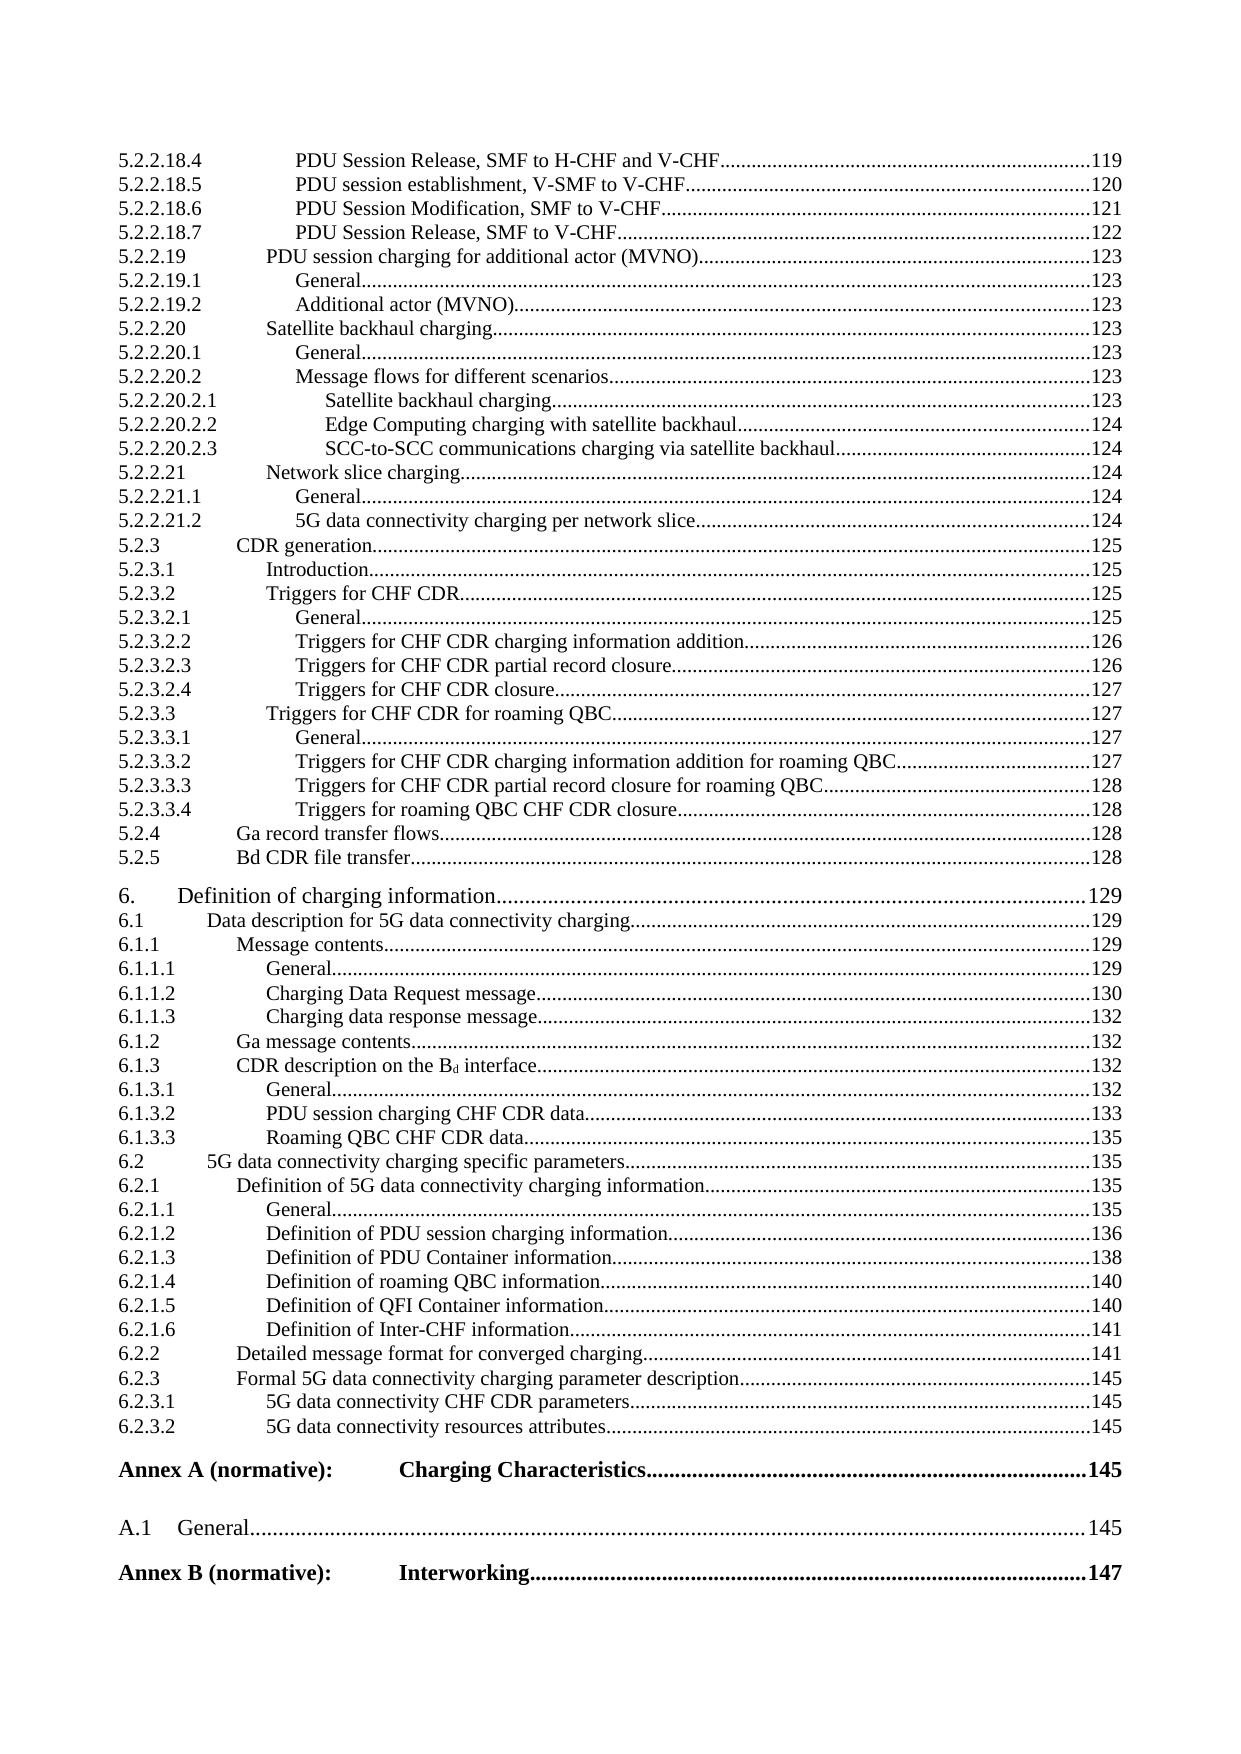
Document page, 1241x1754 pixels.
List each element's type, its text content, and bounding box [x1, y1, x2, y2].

text 6.2.1.4 Definition of roaming QBC information 140 [118, 1269, 1122, 1293]
text 5.2.3.3.4 Triggers for roaming QBC CHF CDR closure 128 [118, 797, 1122, 821]
text 5.2.2.21.1 General 124 [118, 484, 1122, 508]
text 6.2.2 Detailed message format for converged charging 141 [118, 1341, 1122, 1365]
text 5.2.2.19.1 General 123 [118, 268, 1122, 292]
text Annex B (normative): Interworking 147 [118, 1559, 1122, 1585]
text 6.2 5G data connectivity charging specific parameters 135 [118, 1149, 1078, 1173]
text 5.2.3.2.3 Triggers for CHF CDR partial record closure 126 [118, 653, 1122, 677]
text 5.2.3.2.1 General 125 [118, 605, 1122, 629]
text 6.1.3.2 PDU session charging CHF CDR data 133 [118, 1101, 1122, 1125]
text 5.2.2.18.7 PDU Session Release, SMF to V-CHF 122 [118, 220, 1122, 244]
text 5.2.3.3.3 Triggers for CHF CDR partial record closure for roaming QBC 128 [118, 773, 1122, 797]
text 5.2.2.20.2.3 SCC-to-SCC communications charging via satellite backhaul 124 [118, 436, 1122, 460]
text 6.1 Data description for 5G data connectivity charging 129 [118, 908, 1078, 932]
text Annex A (normative): Charging Characteristics 145 [118, 1456, 1122, 1483]
text 6.1.1 Message contents 129 [118, 932, 1122, 956]
text 5.2.2.21 Network slice charging 124 [118, 460, 1122, 484]
text 6.2.1 Definition of 5G data connectivity charging information 135 [118, 1173, 1122, 1197]
text 5.2.2.19.2 Additional actor (MVNO) 123 [118, 292, 1122, 316]
text 6.2.1.2 Definition of PDU session charging information 136 [118, 1221, 1122, 1245]
text 6.2.3.1 5G data connectivity CHF CDR parameters 145 [118, 1389, 1122, 1413]
text 5.2.2.20.2.2 Edge Computing charging with satellite backhaul 124 [118, 412, 1122, 436]
text 6.2.3.2 5G data connectivity resources attributes 145 [118, 1413, 1122, 1438]
text 6.1.3 CDR description on the Bd interface 132 [118, 1053, 1122, 1077]
text A.1 General 145 [118, 1514, 1078, 1540]
text 6.2.1.3 Definition of PDU Container information 138 [118, 1245, 1122, 1269]
text 6.1.1.3 Charging data response message 132 [118, 1004, 1122, 1028]
text 5.2.2.19 PDU session charging for additional actor (MVNO) 123 [118, 244, 1122, 268]
text 6.2.3 Formal 5G data connectivity charging parameter description 145 [118, 1365, 1122, 1389]
text 6.1.3.3 Roaming QBC CHF CDR data 135 [118, 1125, 1122, 1149]
text 5.2.4 Ga record transfer flows 128 [118, 821, 1122, 845]
text 6.1.1.1 General 129 [118, 956, 1122, 980]
text 5.2.3 CDR generation 125 [118, 532, 1122, 557]
text 6.2.1.5 Definition of QFI Container information 140 [118, 1293, 1122, 1317]
text 5.2.2.20 Satellite backhaul charging 123 [118, 316, 1122, 340]
text 5.2.2.18.6 PDU Session Modification, SMF to V-CHF 121 [118, 196, 1122, 220]
text 5.2.3.3 Triggers for CHF CDR for roaming QBC 127 [118, 701, 1122, 725]
text 5.2.2.20.2 Message flows for different scenarios 123 [118, 364, 1122, 388]
text 5.2.5 Bd CDR file transfer 128 [118, 845, 1122, 869]
text 5.2.3.2.4 Triggers for CHF CDR closure 127 [118, 677, 1122, 701]
text 5.2.3.3.2 Triggers for CHF CDR charging information addition for roaming QBC 127 [118, 749, 1122, 773]
text 6. Definition of charging information 129 [118, 882, 1078, 908]
text 5.2.3.2.2 Triggers for CHF CDR charging information addition 126 [118, 629, 1122, 653]
text 5.2.3.3.1 General 127 [118, 725, 1122, 749]
text 5.2.2.18.4 PDU Session Release, SMF to H-CHF and V-CHF 119 [118, 147, 1122, 172]
text 6.1.3.1 General 132 [118, 1077, 1122, 1101]
text 6.2.1.6 Definition of Inter-CHF information 141 [118, 1317, 1122, 1341]
text 5.2.3.2 Triggers for CHF CDR 125 [118, 581, 1122, 605]
text 5.2.3.1 Introduction 125 [118, 557, 1122, 581]
text 6.2.1.1 General 135 [118, 1197, 1122, 1221]
text 5.2.2.18.5 PDU session establishment, V-SMF to V-CHF 120 [118, 172, 1122, 196]
text 5.2.2.20.1 General 123 [118, 340, 1122, 364]
text 6.1.2 Ga message contents 132 [118, 1028, 1122, 1053]
text 5.2.2.21.2 5G data connectivity charging per network slice 124 [118, 508, 1122, 532]
text 6.1.1.2 Charging Data Request message 130 [118, 980, 1122, 1004]
text 5.2.2.20.2.1 Satellite backhaul charging 123 [118, 388, 1122, 412]
